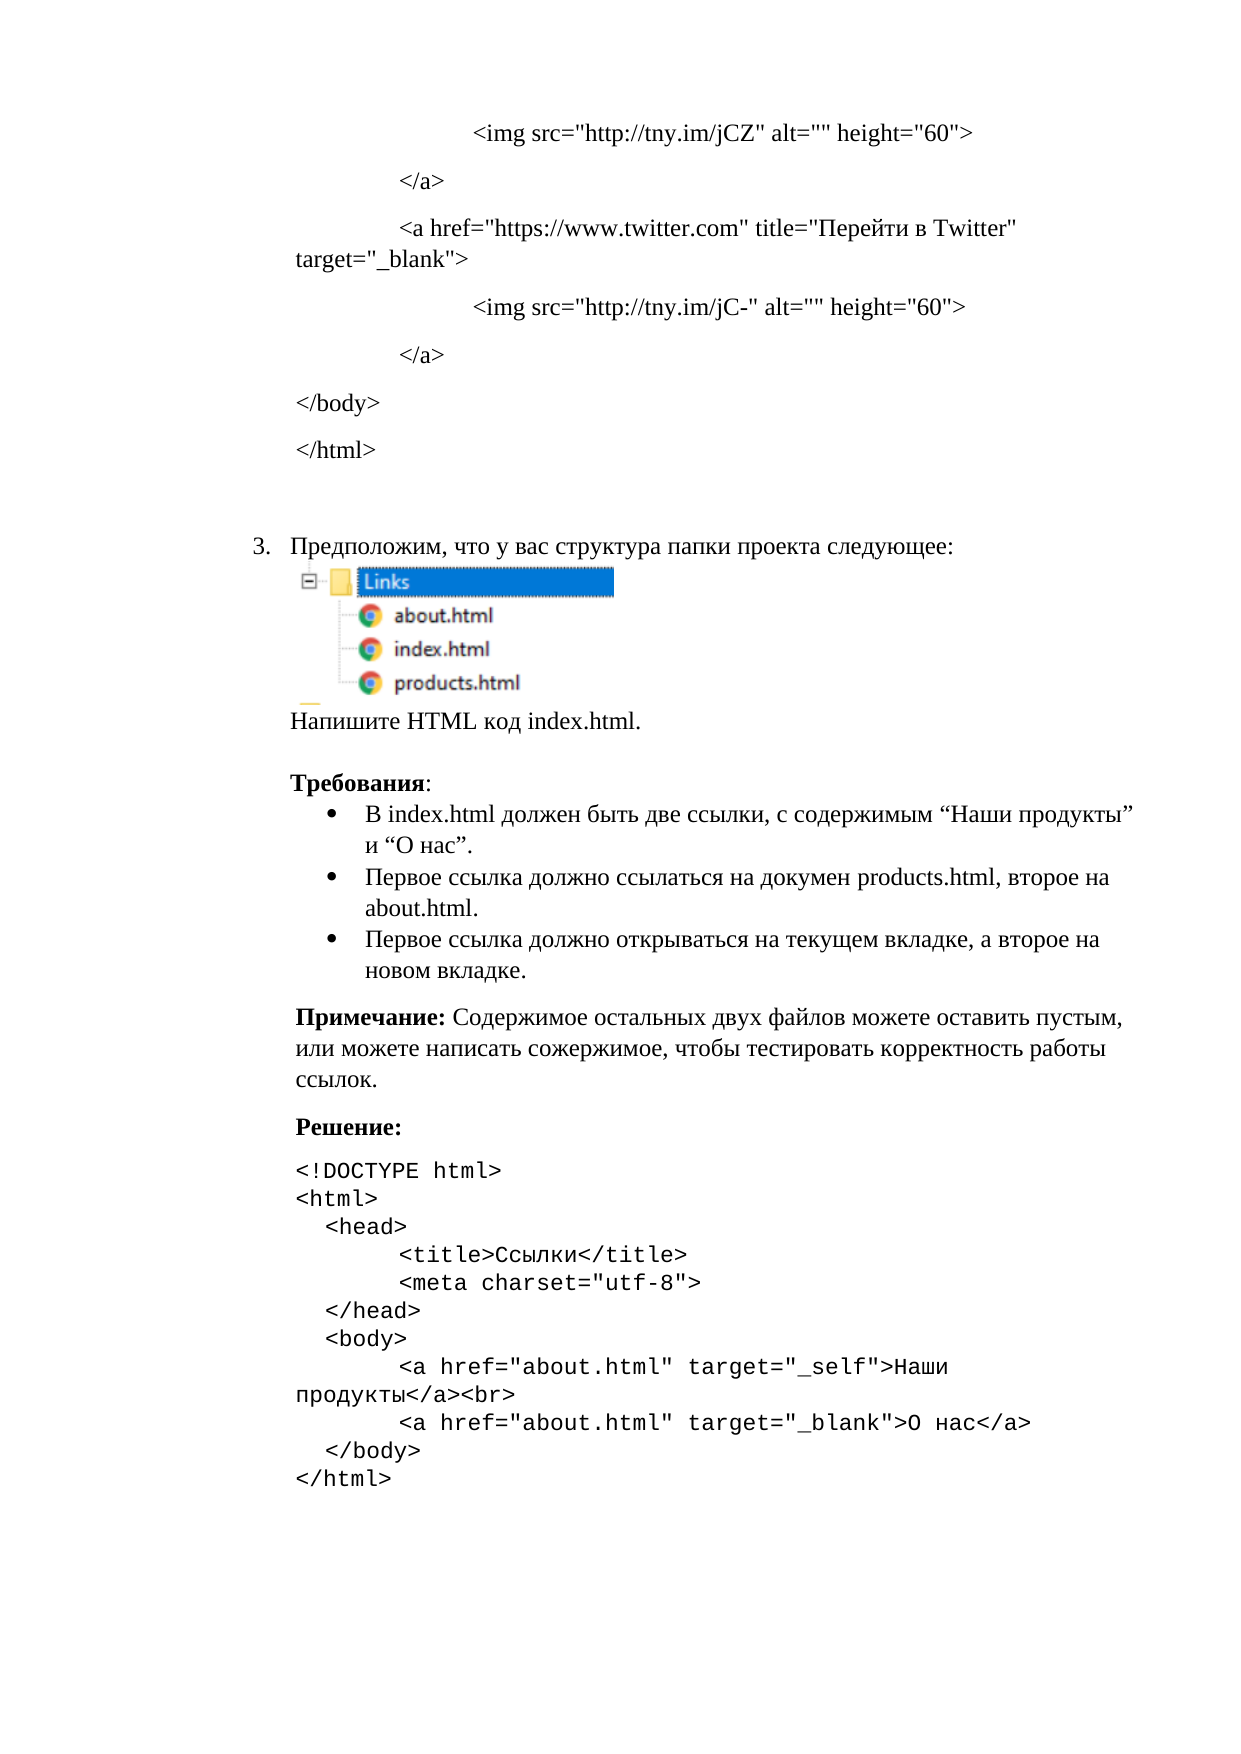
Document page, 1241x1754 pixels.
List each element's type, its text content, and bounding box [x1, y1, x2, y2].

list В index.html должен быть две ссылки, с содержимым “Наши продукты” и “О нас”. [327, 799, 1152, 859]
text <title>Ссылки</title> [295, 1244, 1152, 1269]
list Первое ссылка должно открываться на текущем вкладке, а второе на новом вкладке. [327, 924, 1152, 983]
text <a href="https://www.twitter.com" title="Перейти в Twitter" target="_blank"> [295, 213, 1152, 273]
text <a href="about.html" target="_blank">О нас</a> [295, 1411, 1152, 1437]
text <body> [295, 1327, 1152, 1353]
text </a> [295, 166, 1152, 194]
list Напишите HTML код index.html. [290, 706, 1152, 735]
list Первое ссылка должно ссылаться на докумен products.html, второе на about.html. [327, 862, 1152, 921]
list Требования: [290, 768, 1152, 797]
text </body> [295, 388, 1152, 416]
text <html> [295, 1188, 1152, 1214]
text <a href="about.html" target="_self">Наши продукты</a><br> [295, 1355, 1152, 1409]
text <img src="http://tny.im/jC-" alt="" height="60"> [295, 292, 1152, 321]
list Предположим, что у вас структура папки проекта следующее: [252, 531, 1152, 559]
text </html> [295, 1467, 1152, 1493]
picture [289, 561, 614, 705]
text Примечание: Содержимое остальных двух файлов можете оставить пустым, или можете написать сожержимое, чтобы тестировать корректность работы ссылок. [295, 1002, 1152, 1093]
text </head> [295, 1299, 1152, 1325]
text <head> [295, 1216, 1152, 1242]
text <!DOCTYPE html> [295, 1160, 1152, 1186]
text Решение: [295, 1112, 1152, 1141]
text <meta charset="utf-8"> [295, 1272, 1152, 1297]
text </body> [295, 1439, 1152, 1465]
text </a> [295, 340, 1152, 369]
text <img src="http://tny.im/jCZ" alt="" height="60"> [295, 118, 1152, 147]
text </html> [295, 435, 1152, 464]
